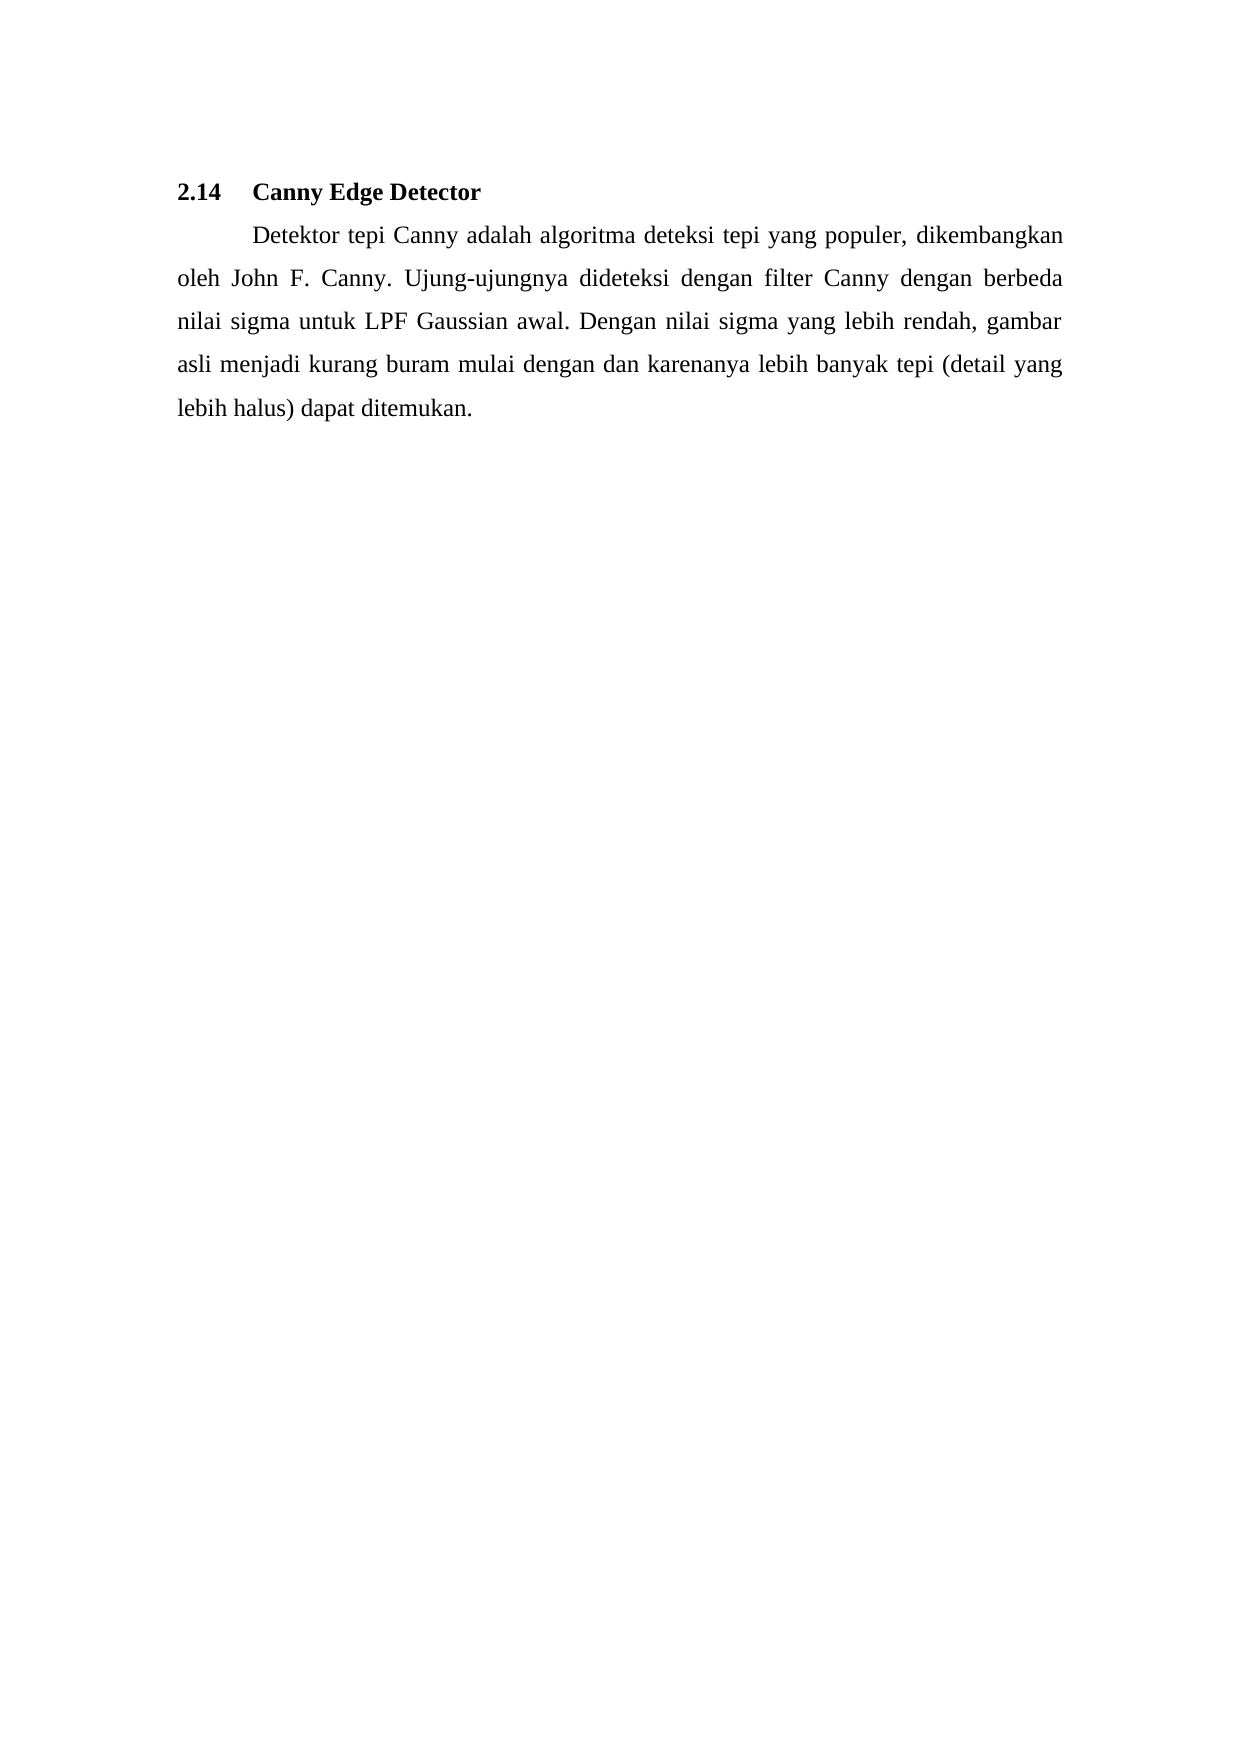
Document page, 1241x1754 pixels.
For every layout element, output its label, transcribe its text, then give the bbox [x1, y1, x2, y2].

list Detektor tepi Canny adalah algoritma deteksi tepi yang populer, dikembangkan oleh John F. Canny. Ujung-ujungnya dideteksi dengan filter Canny dengan berbeda nilai sigma untuk LPF Gaussian awal. Dengan nilai sigma yang lebih rendah, gambar asli menjadi kurang buram mulai dengan dan karenanya lebih banyak tepi (detail yang lebih halus) dapat ditemukan. [177, 220, 1063, 421]
list Canny Edge Detector [177, 177, 1063, 206]
